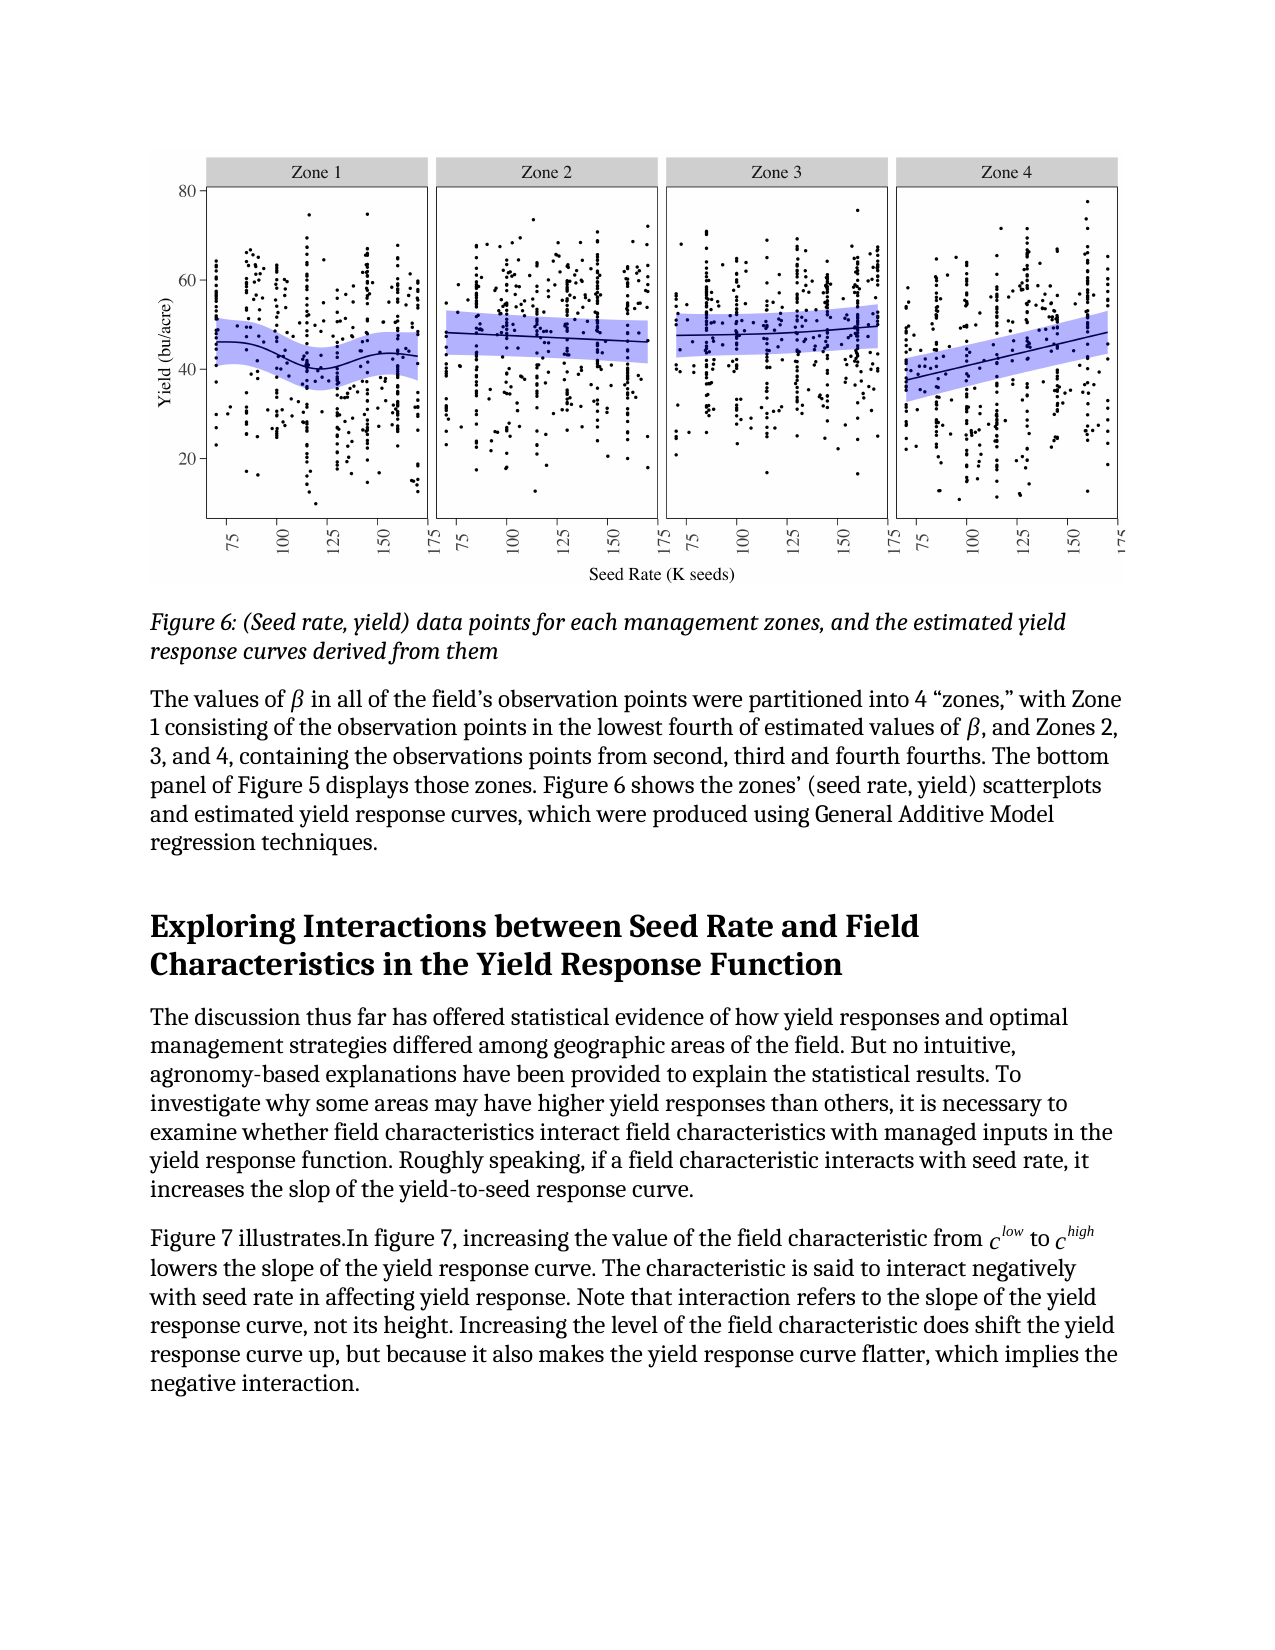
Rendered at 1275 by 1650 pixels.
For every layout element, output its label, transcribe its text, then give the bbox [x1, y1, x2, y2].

text Figure 6: (Seed rate, yield) data points for each management zones, and the estimated yield response curves derived from them [150, 608, 1125, 666]
picture [150, 150, 1125, 584]
text The values of in all of the field’s observation points were partitioned into 4 “zones,” with Zone 1 consisting of the observation points in the lowest fourth of estimated values of , and Zones 2, 3, and 4, containing the observations points from second, third and fourth fourths. The bottom panel of Figure 5 displays those zones. Figure 6 shows the zones’ (seed rate, yield) scatterplots and estimated yield response curves, which were produced using General Additive Model regression techniques. [150, 684, 1125, 857]
text The discussion thus far has offered statistical evidence of how yield responses and optimal management strategies differed among geographic areas of the field. But no intuitive, agronomy-based explanations have been provided to explain the statistical results. To investigate why some areas may have higher yield responses than others, it is necessary to examine whether field characteristics interact field characteristics with managed inputs in the yield response function. Roughly speaking, if a field characteristic interacts with seed rate, it increases the slop of the yield-to-seed response curve. [150, 1002, 1125, 1204]
subtitle Exploring Interactions between Seed Rate and Field Characteristics in the Yield Response Function [150, 907, 1125, 984]
text Figure 7 illustrates.In figure 7, increasing the value of the field characteristic from to lowers the slope of the yield response curve. The characteristic is said to interact negatively with seed rate in affecting yield response. Note that interaction refers to the slope of the yield response curve, not its height. Increasing the level of the field characteristic does shift the yield response curve up, but because it also makes the yield response curve flatter, which implies the negative interaction. [150, 1222, 1125, 1397]
